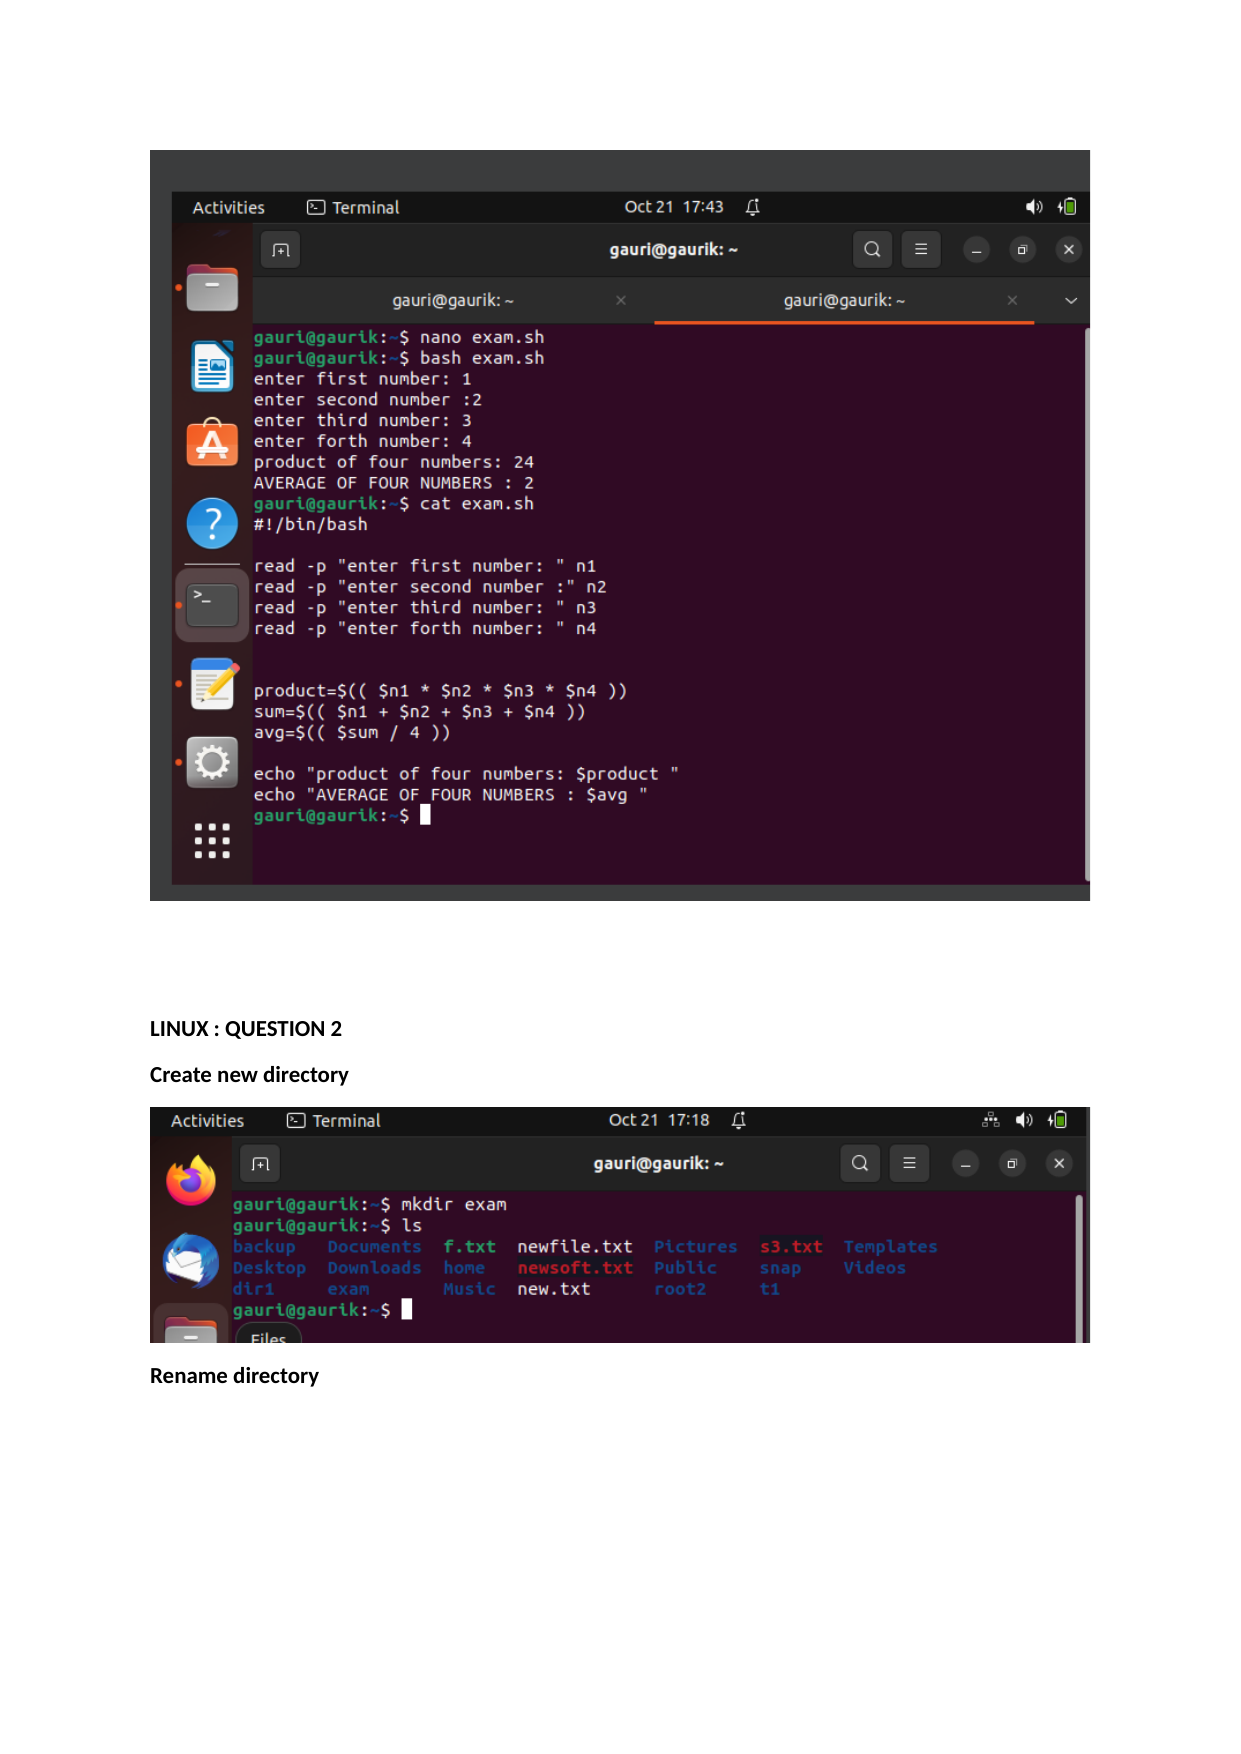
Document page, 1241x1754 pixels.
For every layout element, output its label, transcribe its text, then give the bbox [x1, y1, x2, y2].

picture [150, 150, 1091, 901]
text Create new directory [150, 1061, 1090, 1088]
picture [150, 1107, 1091, 1343]
text Rename directory [150, 1361, 1090, 1389]
text LINUX : QUESTION 2 [150, 1014, 1090, 1042]
